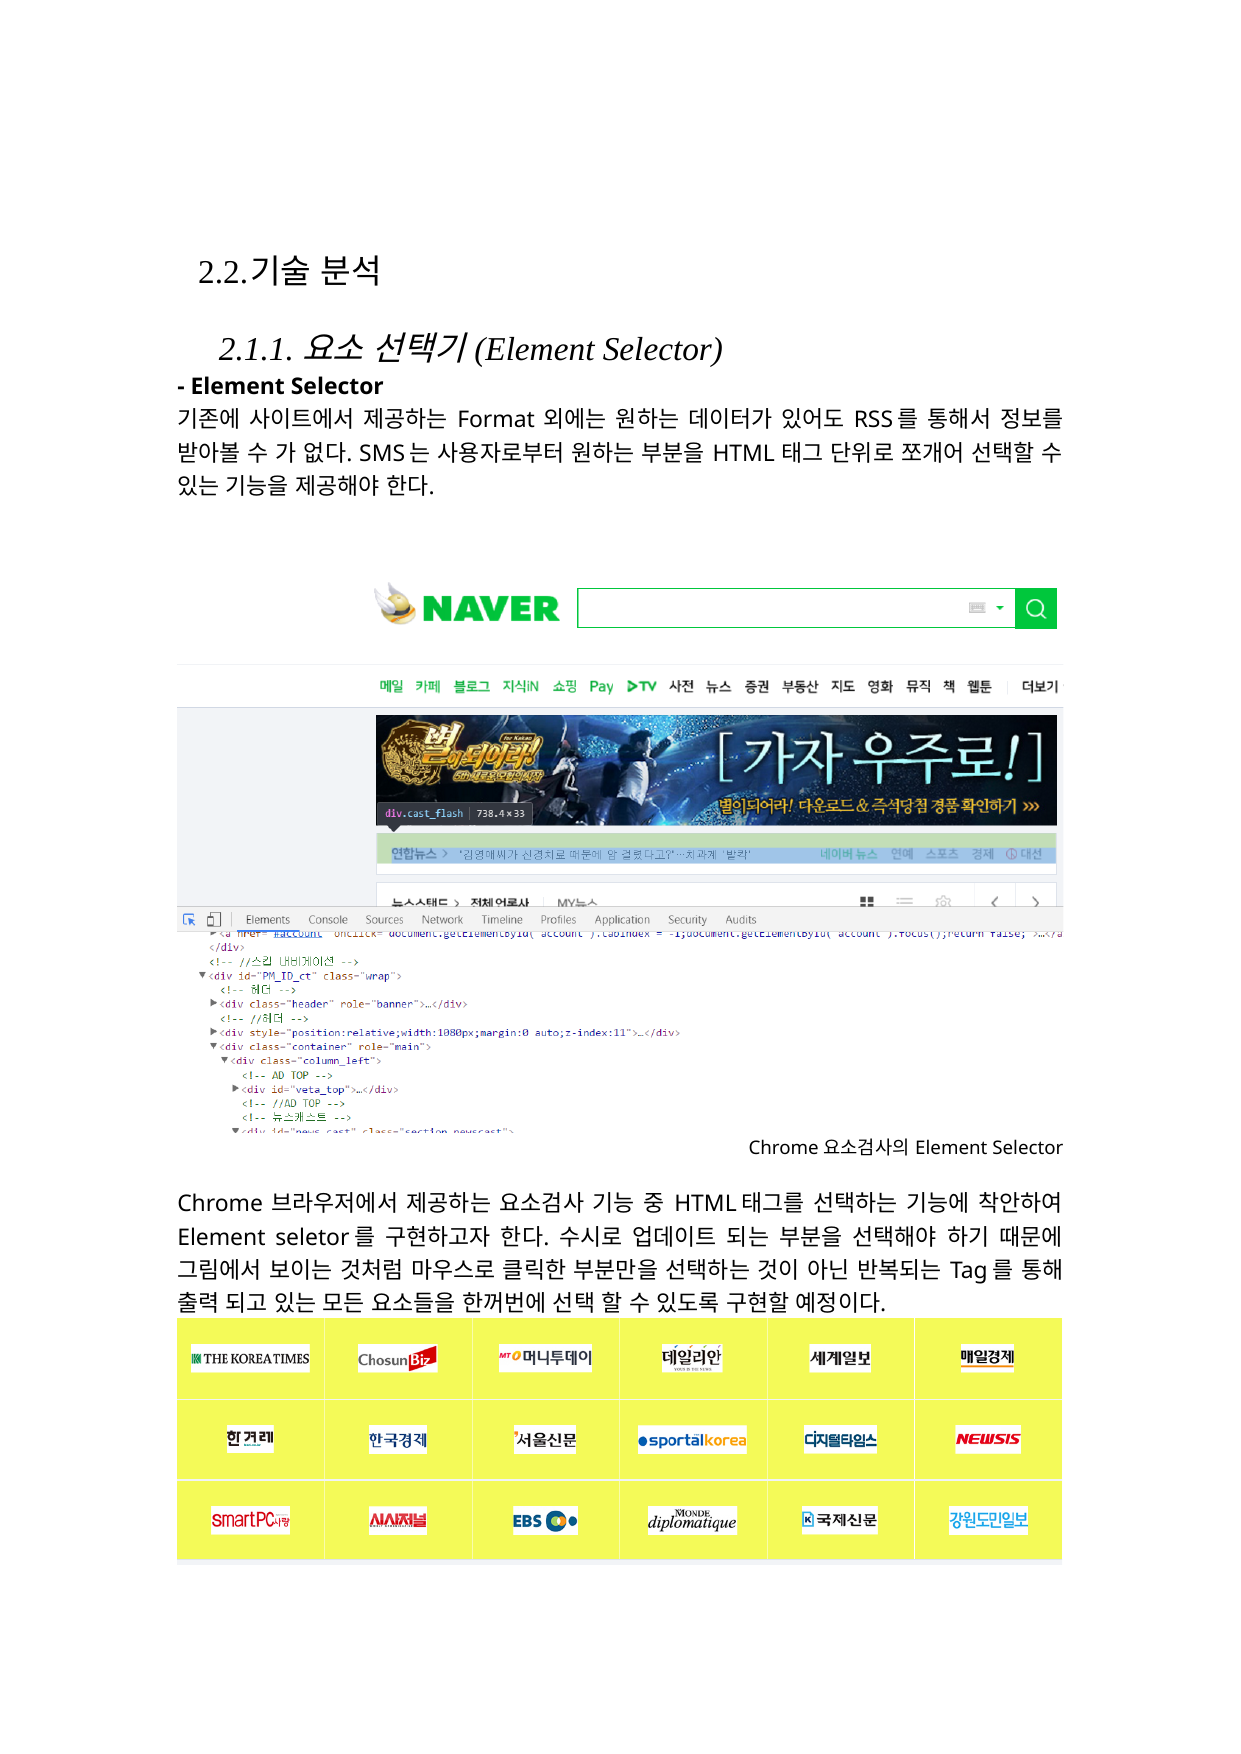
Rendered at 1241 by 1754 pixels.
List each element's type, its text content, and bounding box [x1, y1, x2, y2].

text - Element Selector [177, 370, 1063, 401]
text Chrome 브라우저에서 제공하는 요소검사 기능 중 HTML태그를 선택하는 기능에 착안하여 Element seletor를 구현하고자 한다. 수시로 업데이트 되는 부분을 선택해야 하기 때문에 그림에서 보이는 것처럼 마우스로 클릭한 부분만을 선택하는 것이 아닌 반복되는 Tag를 통해 출력 되고 있는 모든 요소들을 한꺼번에 선택 할 수 있도록 구현할 예정이다. [177, 1185, 1063, 1318]
text 2.1.1. 요소 선택기 (Element Selector) [219, 322, 1063, 370]
text 2.2. 기술 분석 [198, 245, 1063, 293]
picture [177, 1318, 1063, 1565]
picture [177, 563, 1064, 1133]
text Chrome 요소검사의 Element Selector [177, 1133, 1063, 1159]
text 기존에 사이트에서 제공하는 Format 외에는 원하는 데이터가 있어도 RSS를 통해서 정보를 받아볼 수 가 없다. SMS는 사용자로부터 원하는 부분을 HTML 태그 단위로 쪼개어 선택할 수 있는 기능을 제공해야 한다. [177, 401, 1063, 501]
